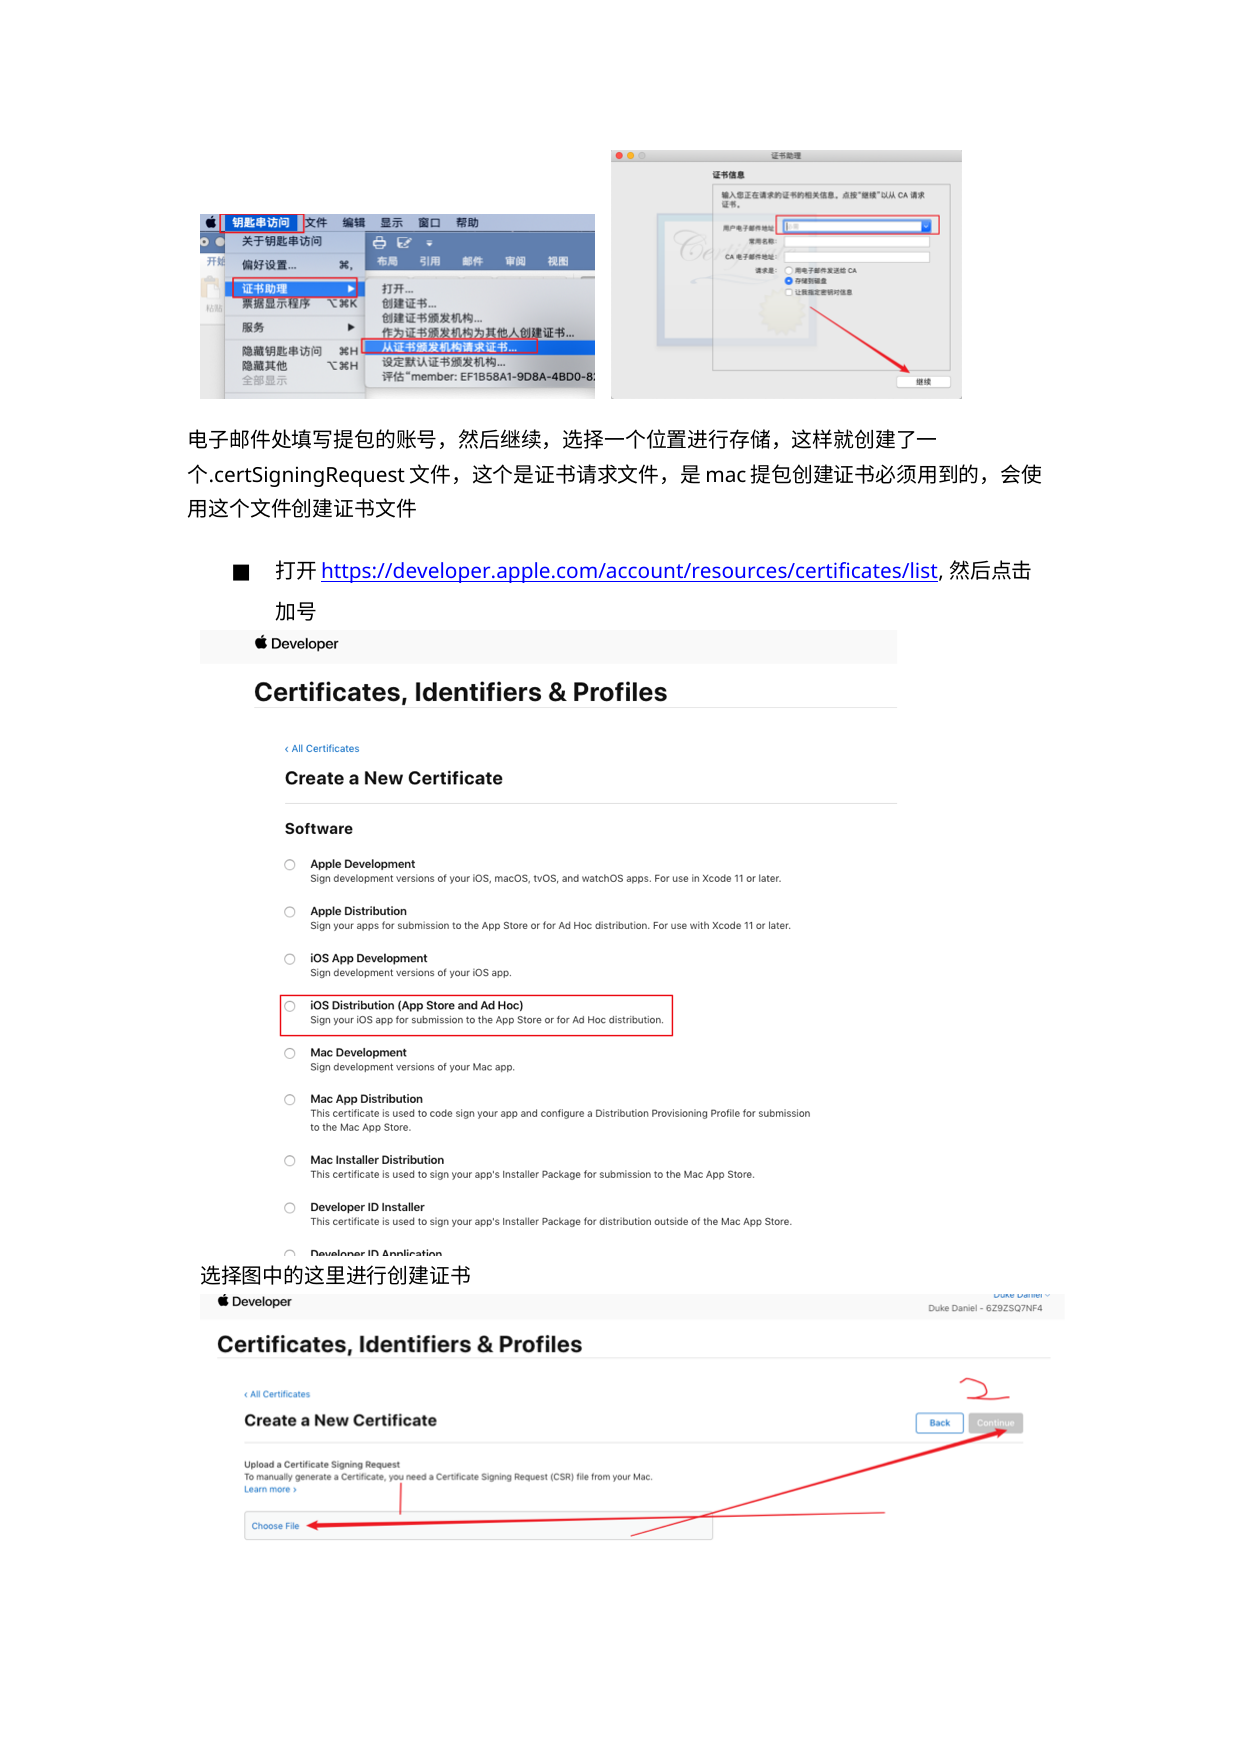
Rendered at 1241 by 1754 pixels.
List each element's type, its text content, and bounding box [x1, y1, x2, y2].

text 电子邮件处填写提包的账号，然后继续，选择一个位置进行存储，这样就创建了一个.certSigningRequest文件，这个是证书请求文件，是mac提包创建证书必须用到的，会使用这个文件创建证书文件 [187, 423, 1053, 523]
picture [611, 150, 962, 399]
picture [200, 1294, 1065, 1564]
text 选择图中的这里进行创建证书 [200, 1259, 1053, 1290]
picture [200, 630, 898, 1256]
list 打开https://developer.apple.com/account/resources/certificates/list, 然后点击加号 [231, 548, 1053, 626]
picture [200, 214, 595, 399]
